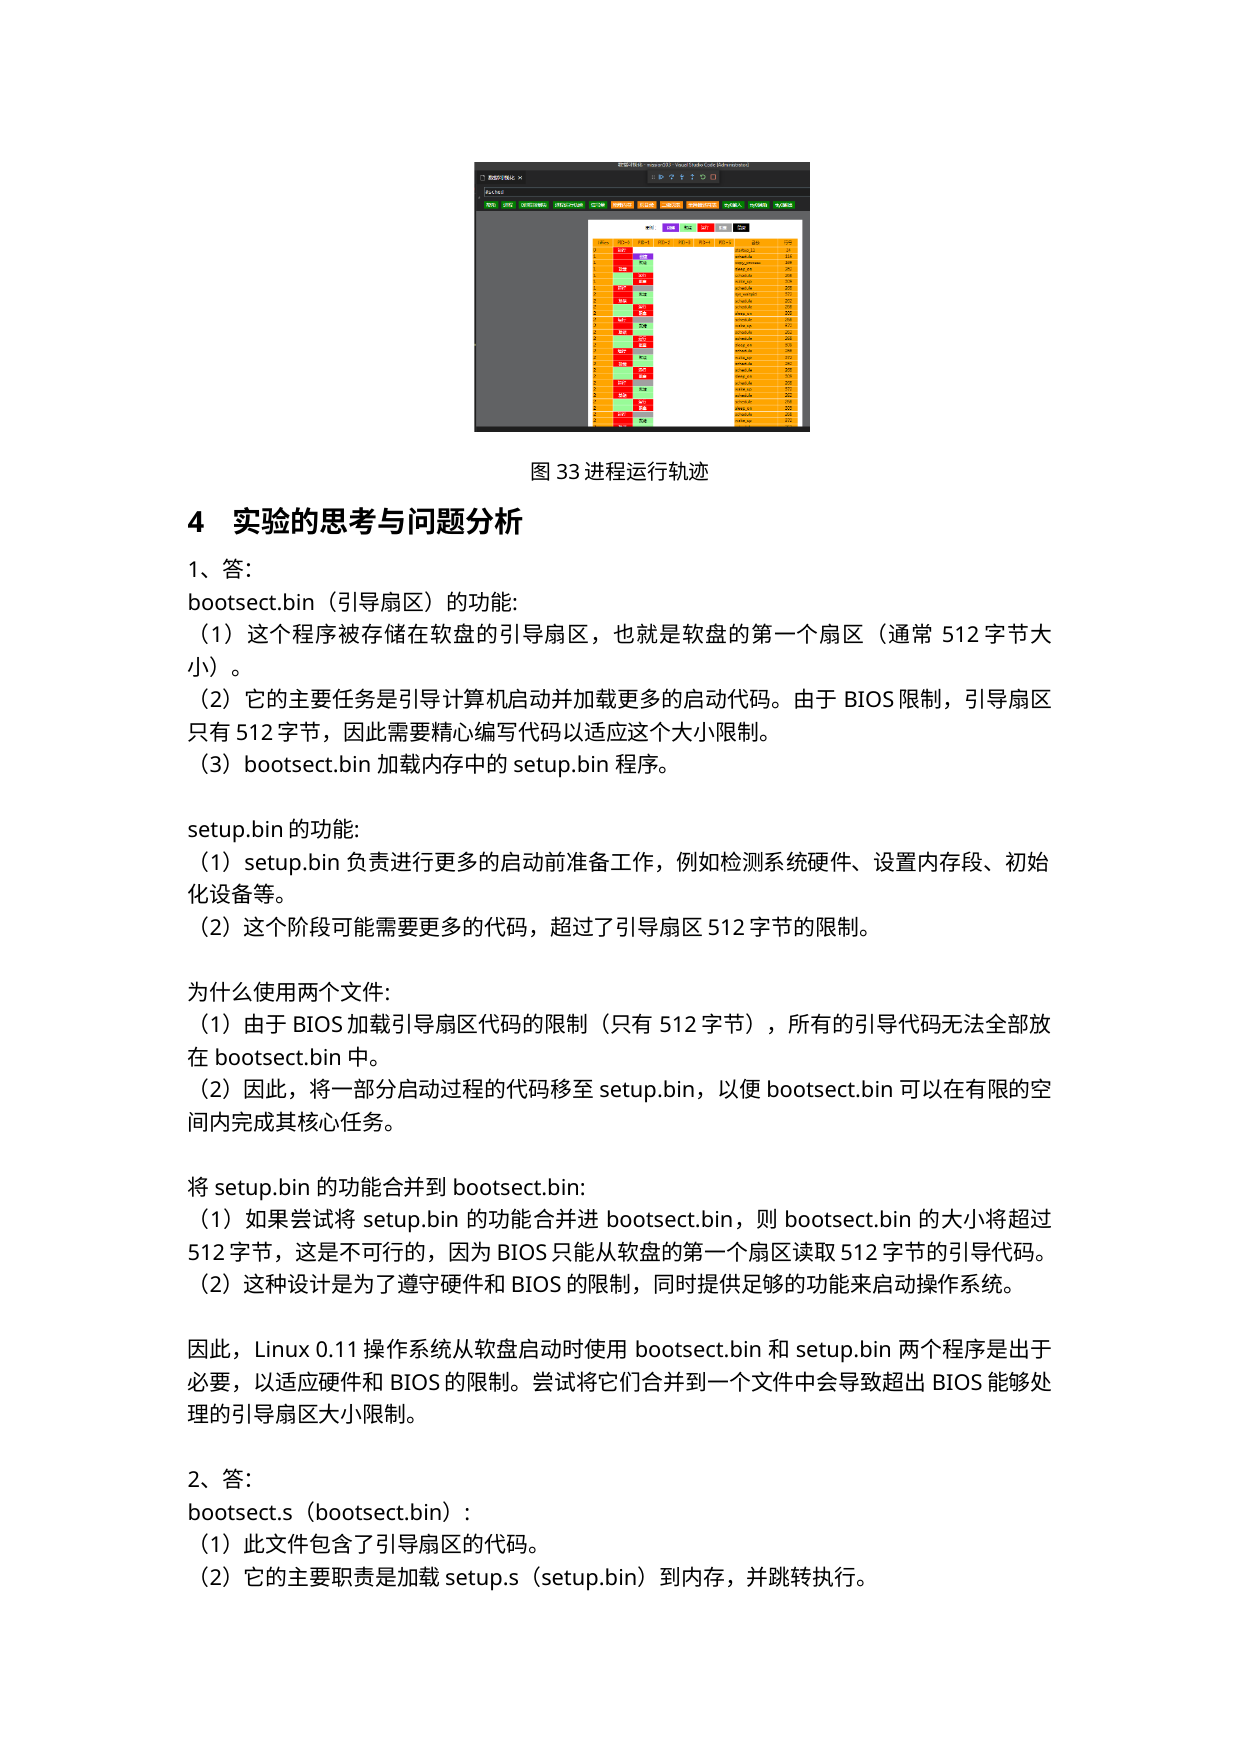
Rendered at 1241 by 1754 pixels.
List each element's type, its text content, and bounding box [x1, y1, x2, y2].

text （2）这种设计是为了遵守硬件和BIOS的限制，同时提供足够的功能来启动操作系统。 [187, 1267, 1053, 1299]
text （2）因此，将一部分启动过程的代码移至 setup.bin，以便 bootsect.bin 可以在有限的空间内完成其核心任务。 [187, 1072, 1053, 1137]
text setup.bin的功能: [187, 812, 1053, 844]
text （1）这个程序被存储在软盘的引导扇区，也就是软盘的第一个扇区（通常512字节大小）。 [187, 617, 1053, 682]
text bootsect.s（bootsect.bin）: [187, 1494, 1053, 1527]
text （2）它的主要任务是引导计算机启动并加载更多的启动代码。由于BIOS限制，引导扇区只有512字节，因此需要精心编写代码以适应这个大小限制。 [187, 682, 1053, 747]
text 将 setup.bin 的功能合并到 bootsect.bin: [187, 1169, 1053, 1202]
text 2、答： [187, 1462, 1053, 1494]
text （2）它的主要职责是加载setup.s（setup.bin）到内存，并跳转执行。 [187, 1559, 1053, 1592]
text （2）这个阶段可能需要更多的代码，超过了引导扇区512字节的限制。 [187, 909, 1053, 942]
list 实验的思考与问题分析 [187, 487, 1053, 552]
text 1、答： [187, 552, 1053, 584]
text （1）由于BIOS加载引导扇区代码的限制（只有512字节），所有的引导代码无法全部放在 bootsect.bin 中。 [187, 1007, 1053, 1072]
text bootsect.bin（引导扇区）的功能: [187, 584, 1053, 617]
text 图 33 进程运行轨迹 [187, 454, 1053, 487]
text （1）setup.bin 负责进行更多的启动前准备工作，例如检测系统硬件、设置内存段、初始化设备等。 [187, 844, 1053, 909]
text 为什么使用两个文件: [187, 974, 1053, 1007]
text （1）如果尝试将 setup.bin 的功能合并进 bootsect.bin，则 bootsect.bin 的大小将超过512字节，这是不可行的，因为BIOS只能从软盘的第一个扇区读取512字节的引导代码。 [187, 1202, 1053, 1267]
text （1）此文件包含了引导扇区的代码。 [187, 1527, 1053, 1559]
text 因此，Linux 0.11操作系统从软盘启动时使用 bootsect.bin 和 setup.bin 两个程序是出于必要，以适应硬件和BIOS的限制。尝试将它们合并到一个文件中会导致超出BIOS能够处理的引导扇区大小限制。 [187, 1332, 1053, 1429]
picture [474, 162, 810, 432]
text （3）bootsect.bin 加载内存中的 setup.bin 程序。 [187, 747, 1053, 779]
